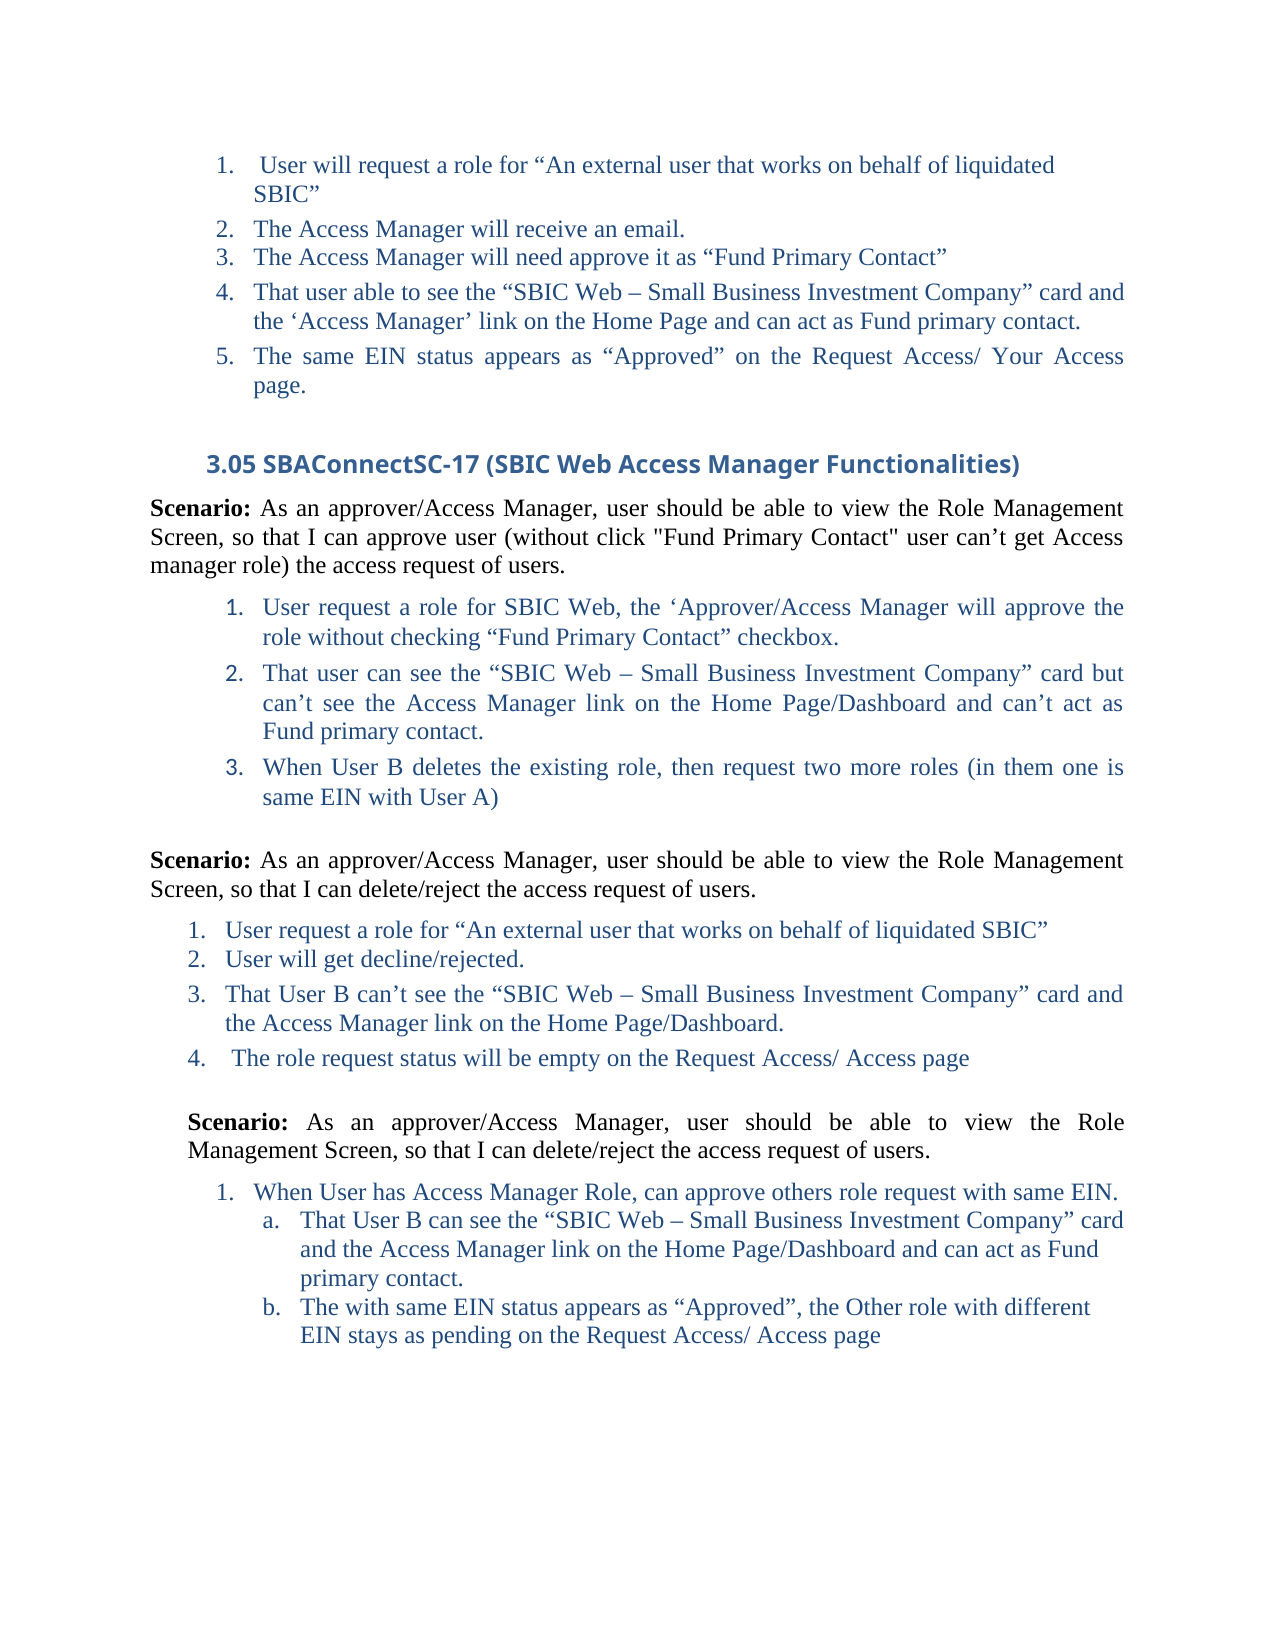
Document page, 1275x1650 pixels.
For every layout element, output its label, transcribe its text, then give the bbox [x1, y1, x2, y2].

list When User has Access Manager Role, can approve others role request with same EIN. [216, 1177, 1125, 1206]
list User will request a role for “An external user that works on behalf of liquidated SBIC” [216, 150, 1125, 207]
list The Access Manager will receive an email. [216, 214, 1125, 242]
text Scenario: As an approver/Access Manager, user should be able to view the Role Management Screen, so that I can delete/reject the access request of users. [187, 1107, 1125, 1164]
list The role request status will be empty on the Request Access/ Access page [187, 1043, 1125, 1072]
list When User B deletes the existing role, then request two more roles (in them one is same EIN with User A) [225, 751, 1125, 811]
list User will get decline/rejected. [187, 944, 1125, 973]
list User request a role for SBIC Web, the ‘Approver/Access Manager will approve the role without checking “Fund Primary Contact” checkbox. [225, 592, 1125, 651]
list The same EIN status appears as “Approved” on the Request Access/ Your Access page. [216, 341, 1125, 399]
subtitle 3.05 SBAConnectSC-17 (SBIC Web Access Manager Functionalities) [206, 446, 1125, 480]
list The Access Manager will need approve it as “Fund Primary Contact” [216, 242, 1125, 271]
list That user can see the “SBIC Web – Small Business Investment Company” card but can’t see the Access Manager link on the Home Page/Dashboard and can’t act as Fund primary contact. [225, 657, 1125, 745]
list The with same EIN status appears as “Approved”, the Other role with different EIN stays as pending on the Request Access/ Access page [262, 1292, 1125, 1349]
list That user able to see the “SBIC Web – Small Business Investment Company” card and the ‘Access Manager’ link on the Home Page and can act as Fund primary contact. [216, 277, 1125, 335]
list User request a role for “An external user that works on behalf of liquidated SBIC” [187, 916, 1125, 944]
text Scenario: As an approver/Access Manager, user should be able to view the Role Management Screen, so that I can delete/reject the access request of users. [150, 846, 1125, 903]
list That User B can see the “SBIC Web – Small Business Investment Company” card and the Access Manager link on the Home Page/Dashboard and can act as Fund primary contact. [262, 1206, 1125, 1292]
text Scenario: As an approver/Access Manager, user should be able to view the Role Management Screen, so that I can approve user (without click "Fund Primary Contact" user can’t get Access manager role) the access request of users. [150, 493, 1125, 579]
list That User B can’t see the “SBIC Web – Small Business Investment Company” card and the Access Manager link on the Home Page/Dashboard. [187, 979, 1125, 1037]
